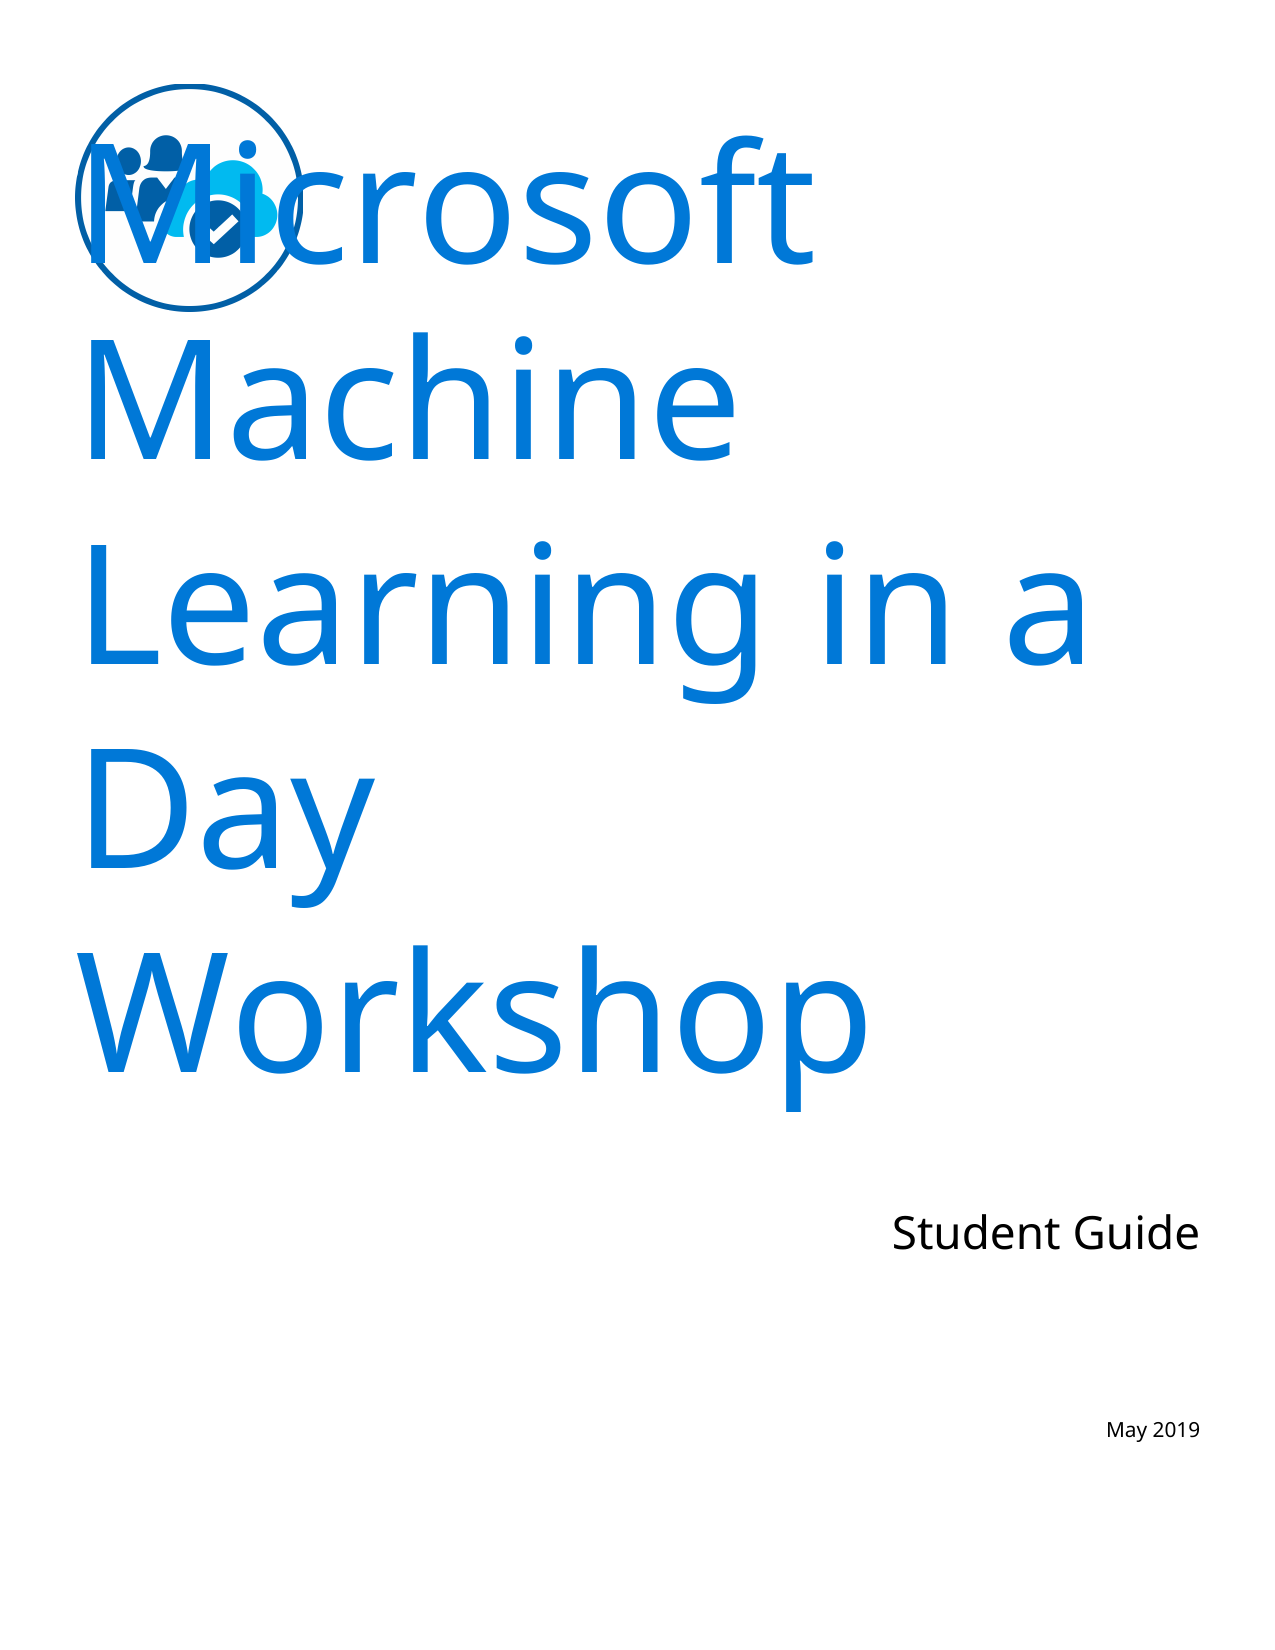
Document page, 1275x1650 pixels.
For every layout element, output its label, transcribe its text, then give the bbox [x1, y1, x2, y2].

picture [75, 84, 303, 312]
text Student Guide [75, 1200, 1200, 1263]
picture [293, 190, 303, 246]
picture [187, 159, 196, 182]
text May 2019 [75, 1415, 1200, 1444]
